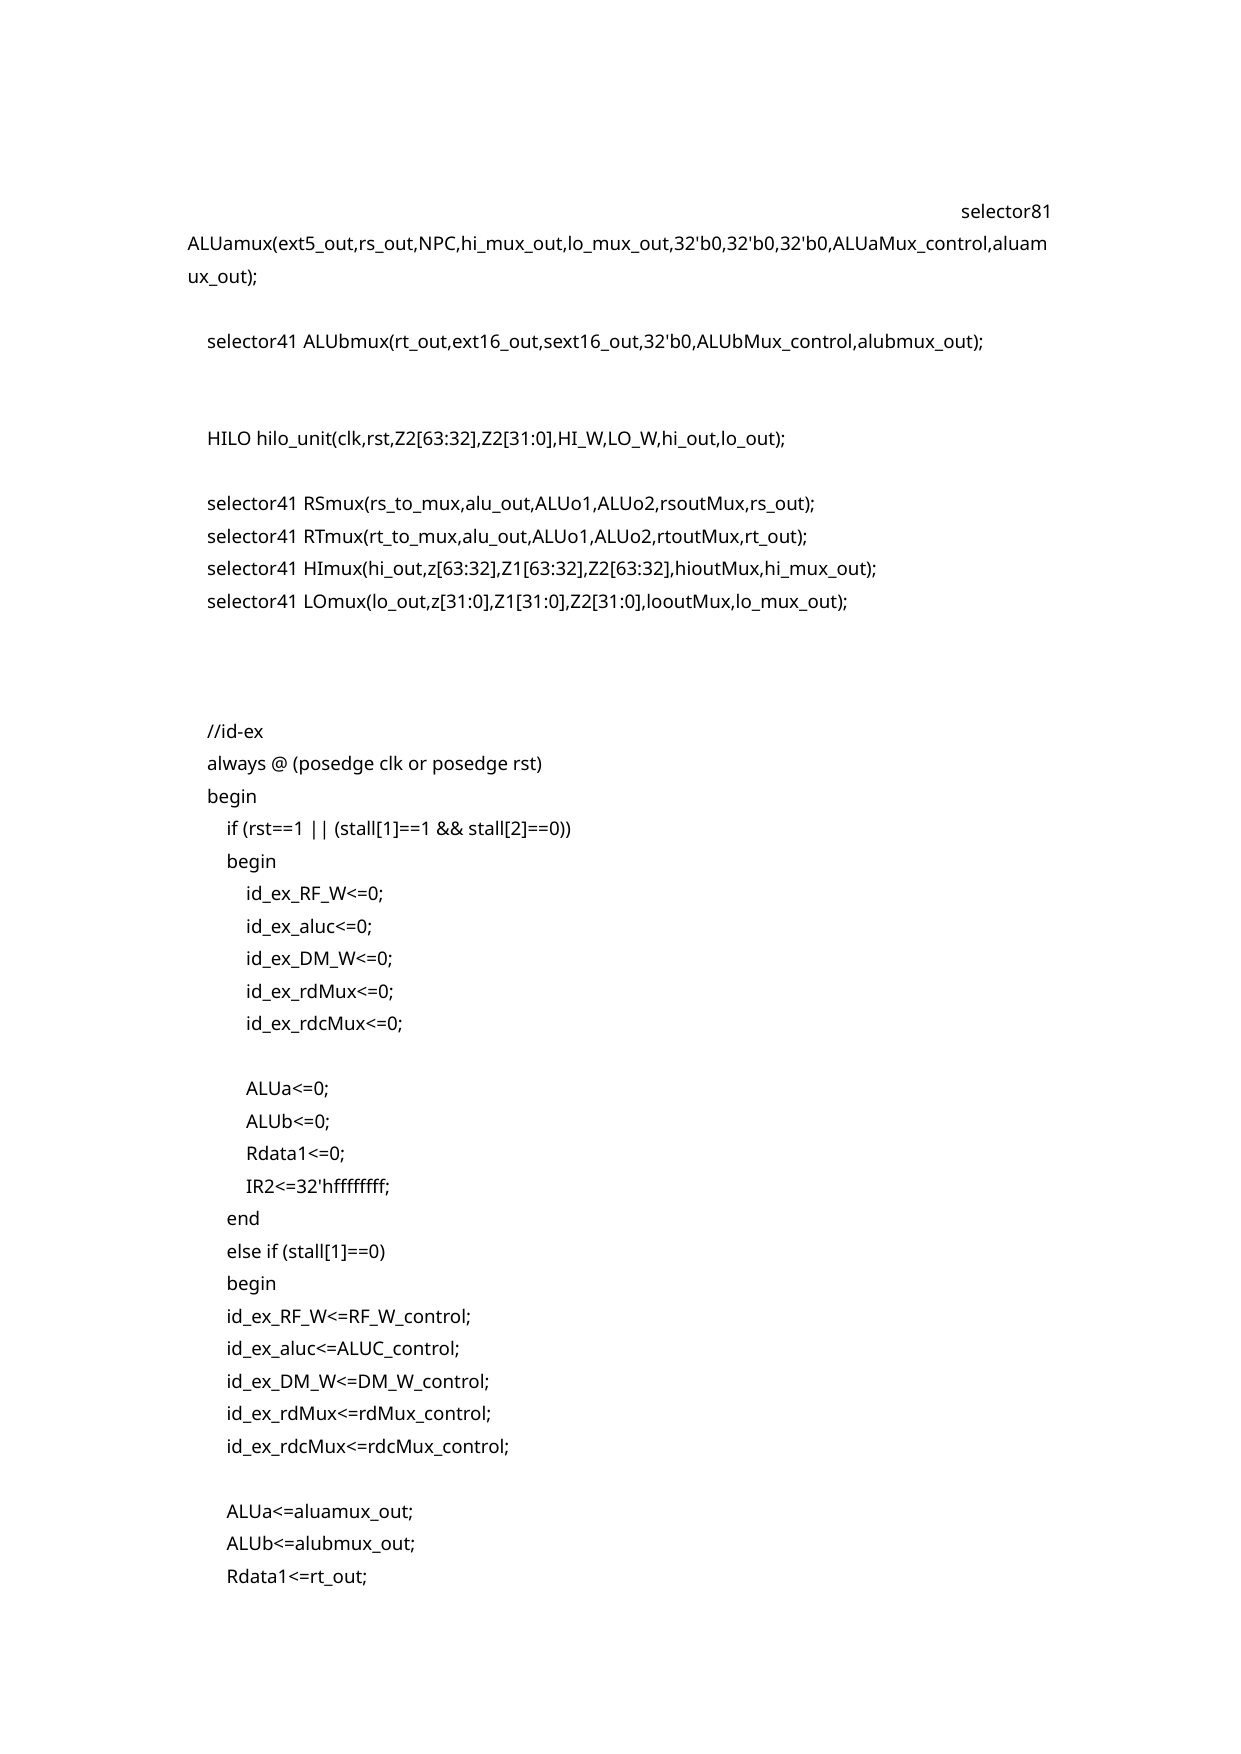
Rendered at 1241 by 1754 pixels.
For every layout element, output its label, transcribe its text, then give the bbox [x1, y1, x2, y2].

text Rdata1<=0; [187, 1137, 1053, 1169]
text selector41 LOmux(lo_out,z[31:0],Z1[31:0],Z2[31:0],looutMux,lo_mux_out); [187, 584, 1053, 617]
text id_ex_DM_W<=DM_W_control; [187, 1364, 1053, 1397]
text end [187, 1202, 1053, 1234]
text id_ex_RF_W<=RF_W_control; [187, 1299, 1053, 1332]
text selector41 HImux(hi_out,z[63:32],Z1[63:32],Z2[63:32],hioutMux,hi_mux_out); [187, 552, 1053, 584]
text begin [187, 779, 1053, 812]
text IR2<=32'hffffffff; [187, 1169, 1053, 1202]
text id_ex_rdcMux<=rdcMux_control; [187, 1429, 1053, 1462]
text id_ex_aluc<=0; [187, 909, 1053, 942]
text Rdata1<=rt_out; [187, 1559, 1053, 1592]
text if (rst==1 || (stall[1]==1 && stall[2]==0)) [187, 812, 1053, 844]
text id_ex_RF_W<=0; [187, 877, 1053, 909]
text id_ex_rdMux<=0; [187, 974, 1053, 1007]
text always @ (posedge clk or posedge rst) [187, 747, 1053, 779]
text selector41 RTmux(rt_to_mux,alu_out,ALUo1,ALUo2,rtoutMux,rt_out); [187, 519, 1053, 552]
text selector41 RSmux(rs_to_mux,alu_out,ALUo1,ALUo2,rsoutMux,rs_out); [187, 487, 1053, 519]
text begin [187, 1267, 1053, 1299]
text ALUb<=0; [187, 1104, 1053, 1137]
text ALUa<=aluamux_out; [187, 1494, 1053, 1527]
text else if (stall[1]==0) [187, 1234, 1053, 1267]
text ALUa<=0; [187, 1072, 1053, 1104]
text id_ex_rdcMux<=0; [187, 1007, 1053, 1039]
text id_ex_DM_W<=0; [187, 942, 1053, 974]
text ALUb<=alubmux_out; [187, 1527, 1053, 1559]
text selector81 ALUamux(ext5_out,rs_out,NPC,hi_mux_out,lo_mux_out,32'b0,32'b0,32'b0,ALUaMux_control,aluamux_out); [187, 194, 1053, 292]
text id_ex_rdMux<=rdMux_control; [187, 1397, 1053, 1429]
text selector41 ALUbmux(rt_out,ext16_out,sext16_out,32'b0,ALUbMux_control,alubmux_out); [187, 324, 1053, 357]
text HILO hilo_unit(clk,rst,Z2[63:32],Z2[31:0],HI_W,LO_W,hi_out,lo_out); [187, 422, 1053, 454]
text id_ex_aluc<=ALUC_control; [187, 1332, 1053, 1364]
text begin [187, 844, 1053, 877]
text //id-ex [187, 714, 1053, 747]
